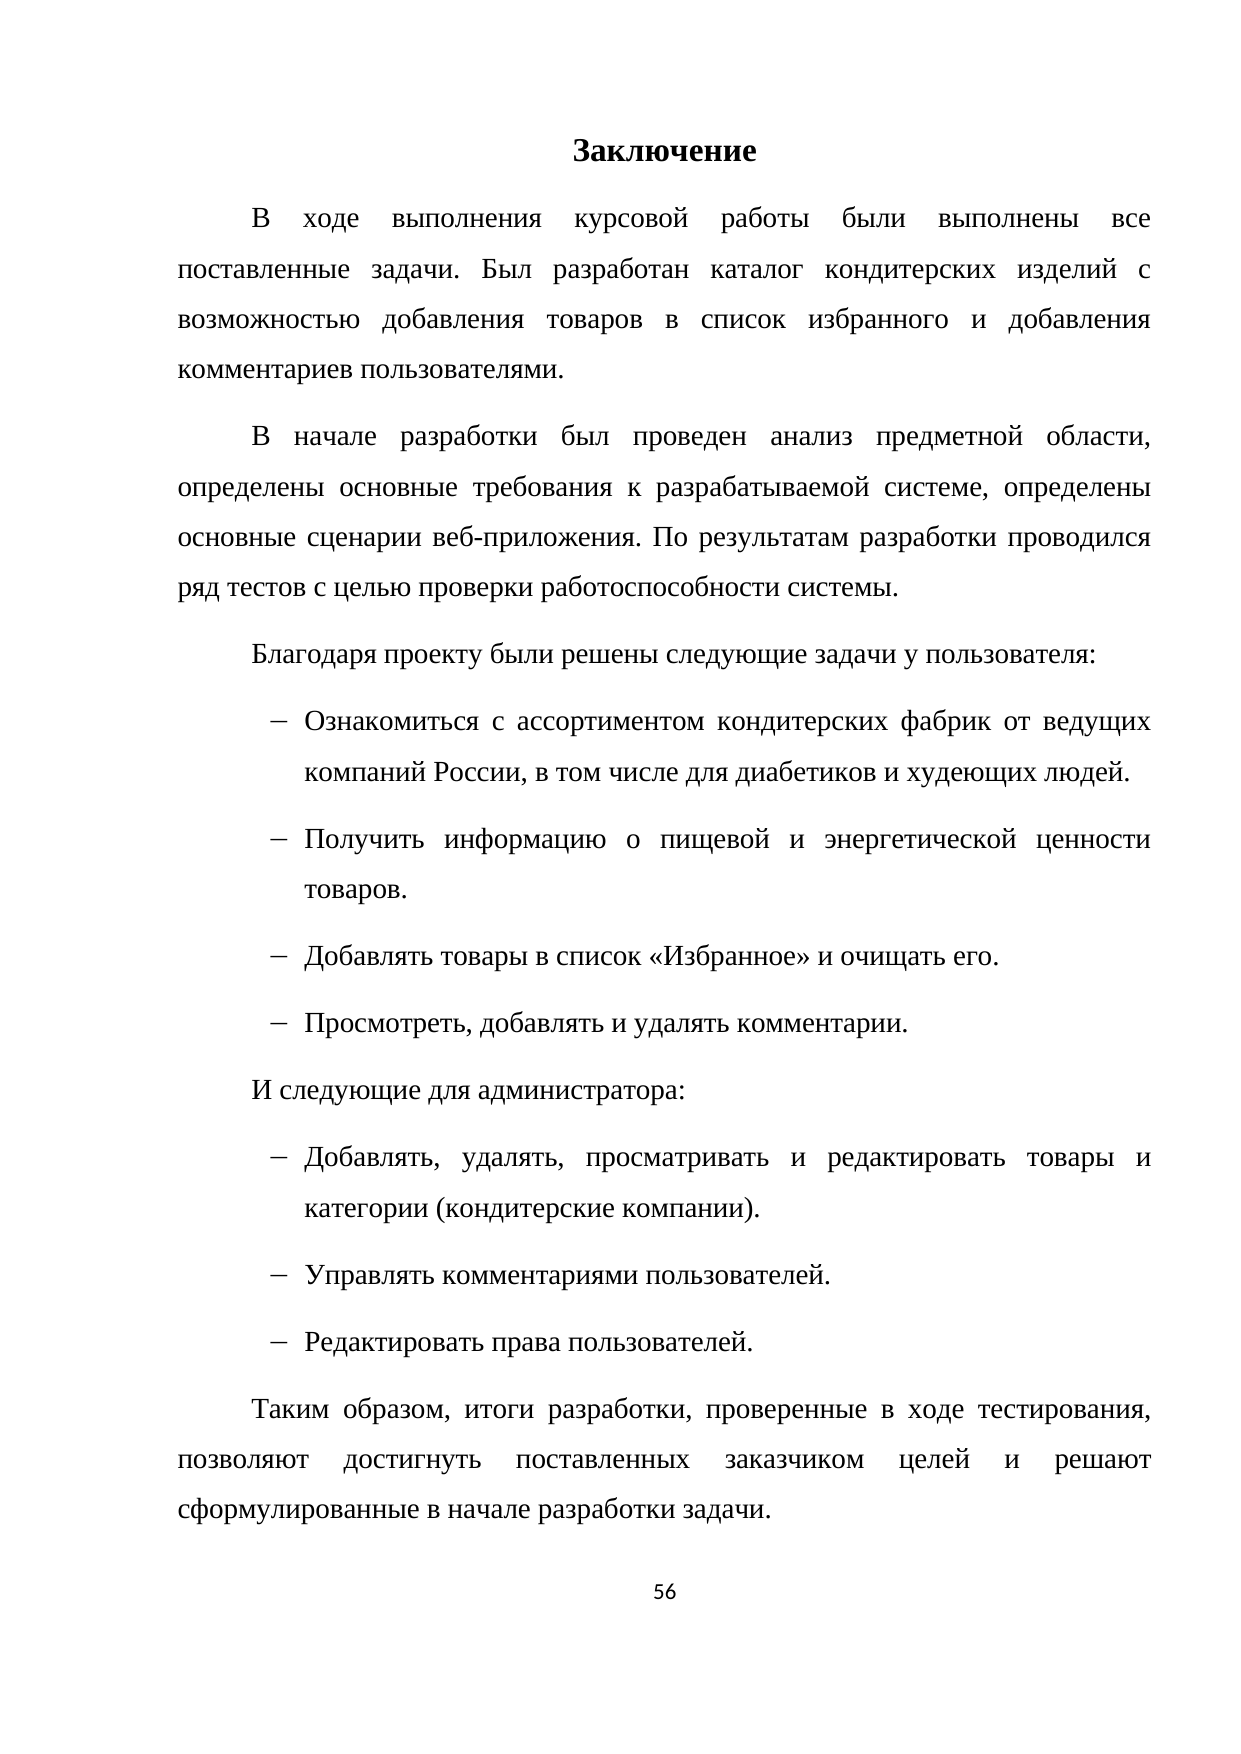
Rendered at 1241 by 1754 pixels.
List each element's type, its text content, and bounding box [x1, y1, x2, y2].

text В начале разработки был проведен анализ предметной области, определены основные требования к разрабатываемой системе, определены основные сценарии веб-приложения. По результатам разработки проводился ряд тестов с целью проверки работоспособности системы. [177, 418, 1152, 603]
text Просмотреть, добавлять и удалять комментарии. [267, 1005, 1152, 1039]
text Добавлять, удалять, просматривать и редактировать товары и категории (кондитерские компании). [267, 1139, 1152, 1223]
text Добавлять товары в список «Избранное» и очищать его. [267, 938, 1152, 972]
text И следующие для администратора: [177, 1072, 1152, 1106]
text Ознакомиться с ассортиментом кондитерских фабрик от ведущих компаний России, в том числе для диабетиков и худеющих людей. [267, 703, 1152, 787]
text Редактировать права пользователей. [267, 1324, 1152, 1357]
text В ходе выполнения курсовой работы были выполнены все поставленные задачи. Был разработан каталог кондитерских изделий с возможностью добавления товаров в список избранного и добавления комментариев пользователями. [177, 201, 1152, 385]
text Заключение [177, 131, 1152, 169]
text Благодаря проекту были решены следующие задачи у пользователя: [177, 636, 1152, 670]
text Таким образом, итоги разработки, проверенные в ходе тестирования, позволяют достигнуть поставленных заказчиком целей и решают сформулированные в начале разработки задачи. [177, 1391, 1152, 1525]
text Управлять комментариями пользователей. [267, 1257, 1152, 1290]
text Получить информацию о пищевой и энергетической ценности товаров. [267, 821, 1152, 905]
